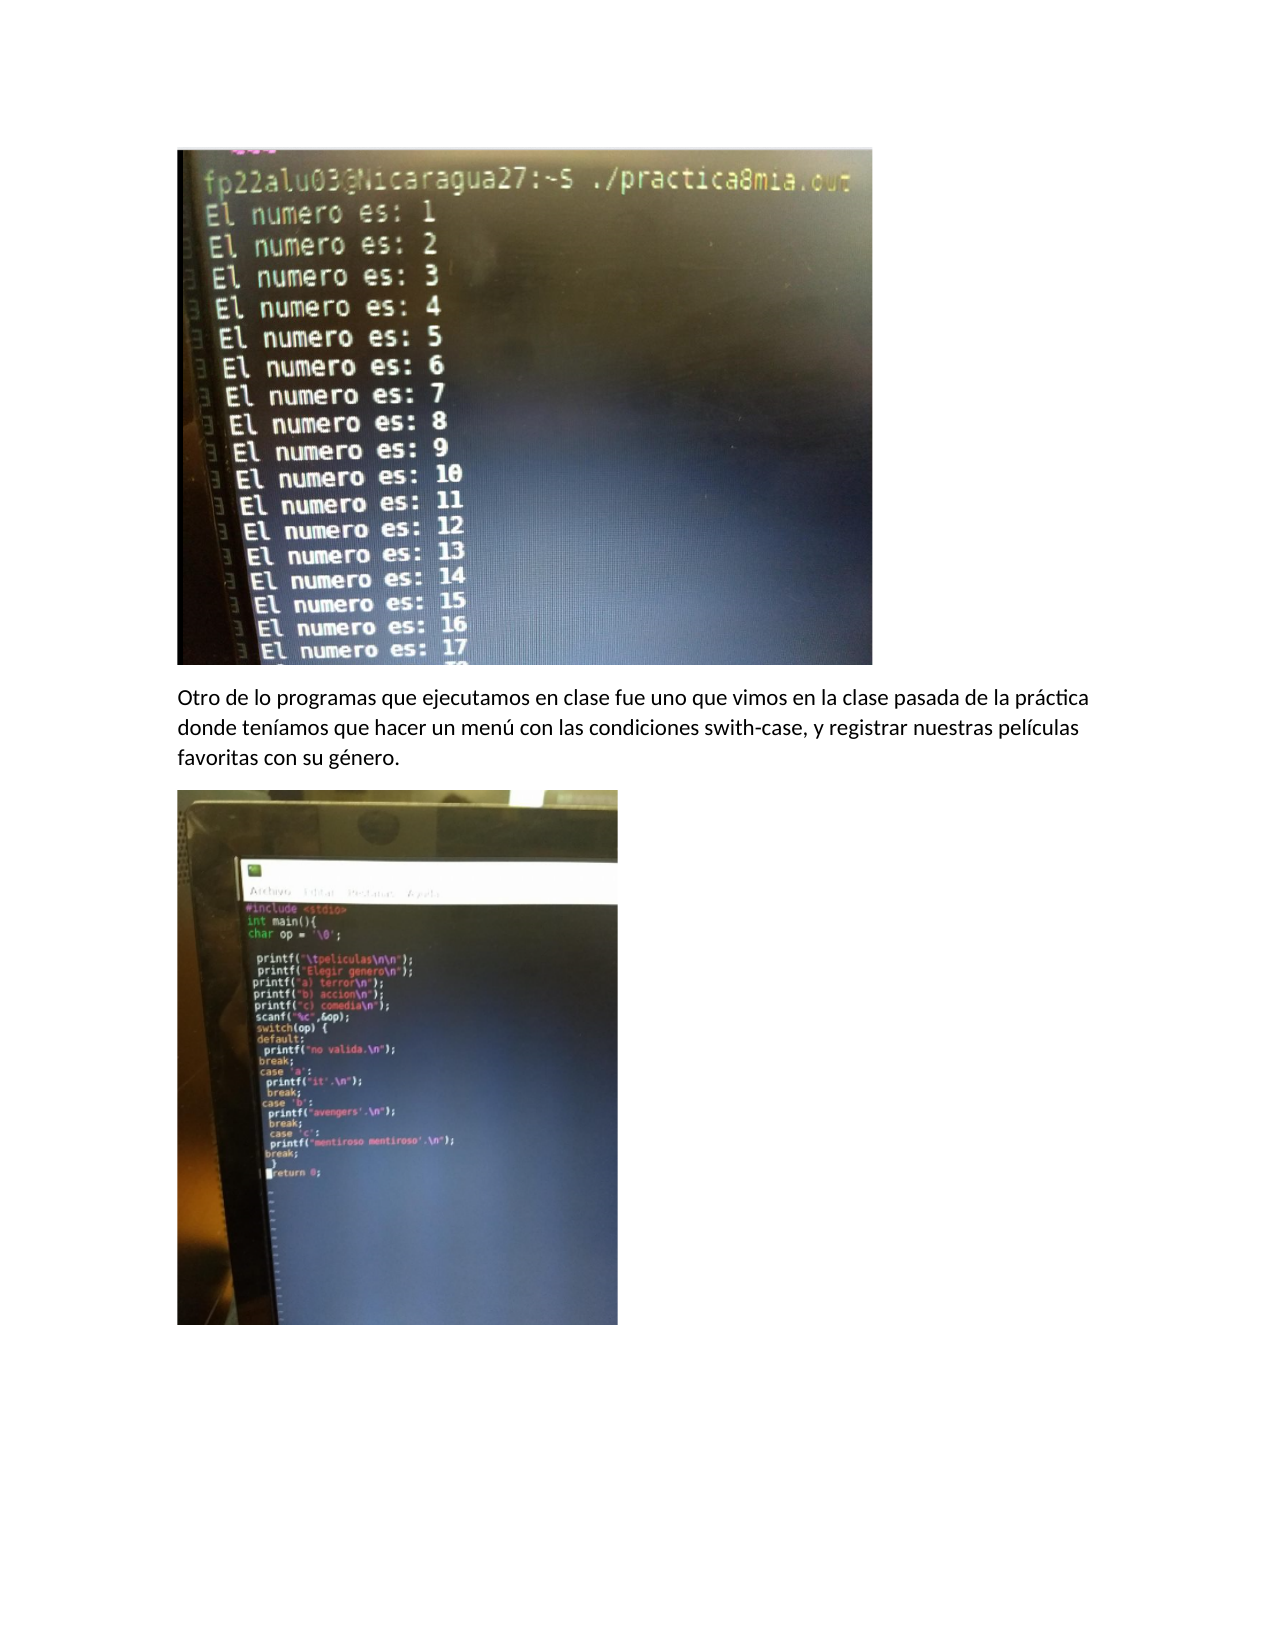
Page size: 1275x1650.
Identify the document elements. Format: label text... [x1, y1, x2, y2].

text Otro de lo programas que ejecutamos en clase fue uno que vimos en la clase pasada de la práctica donde teníamos que hacer un menú con las condiciones swith-case, y registrar nuestras películas favoritas con su género. [177, 683, 1098, 772]
picture [177, 147, 873, 665]
picture [177, 790, 618, 1325]
